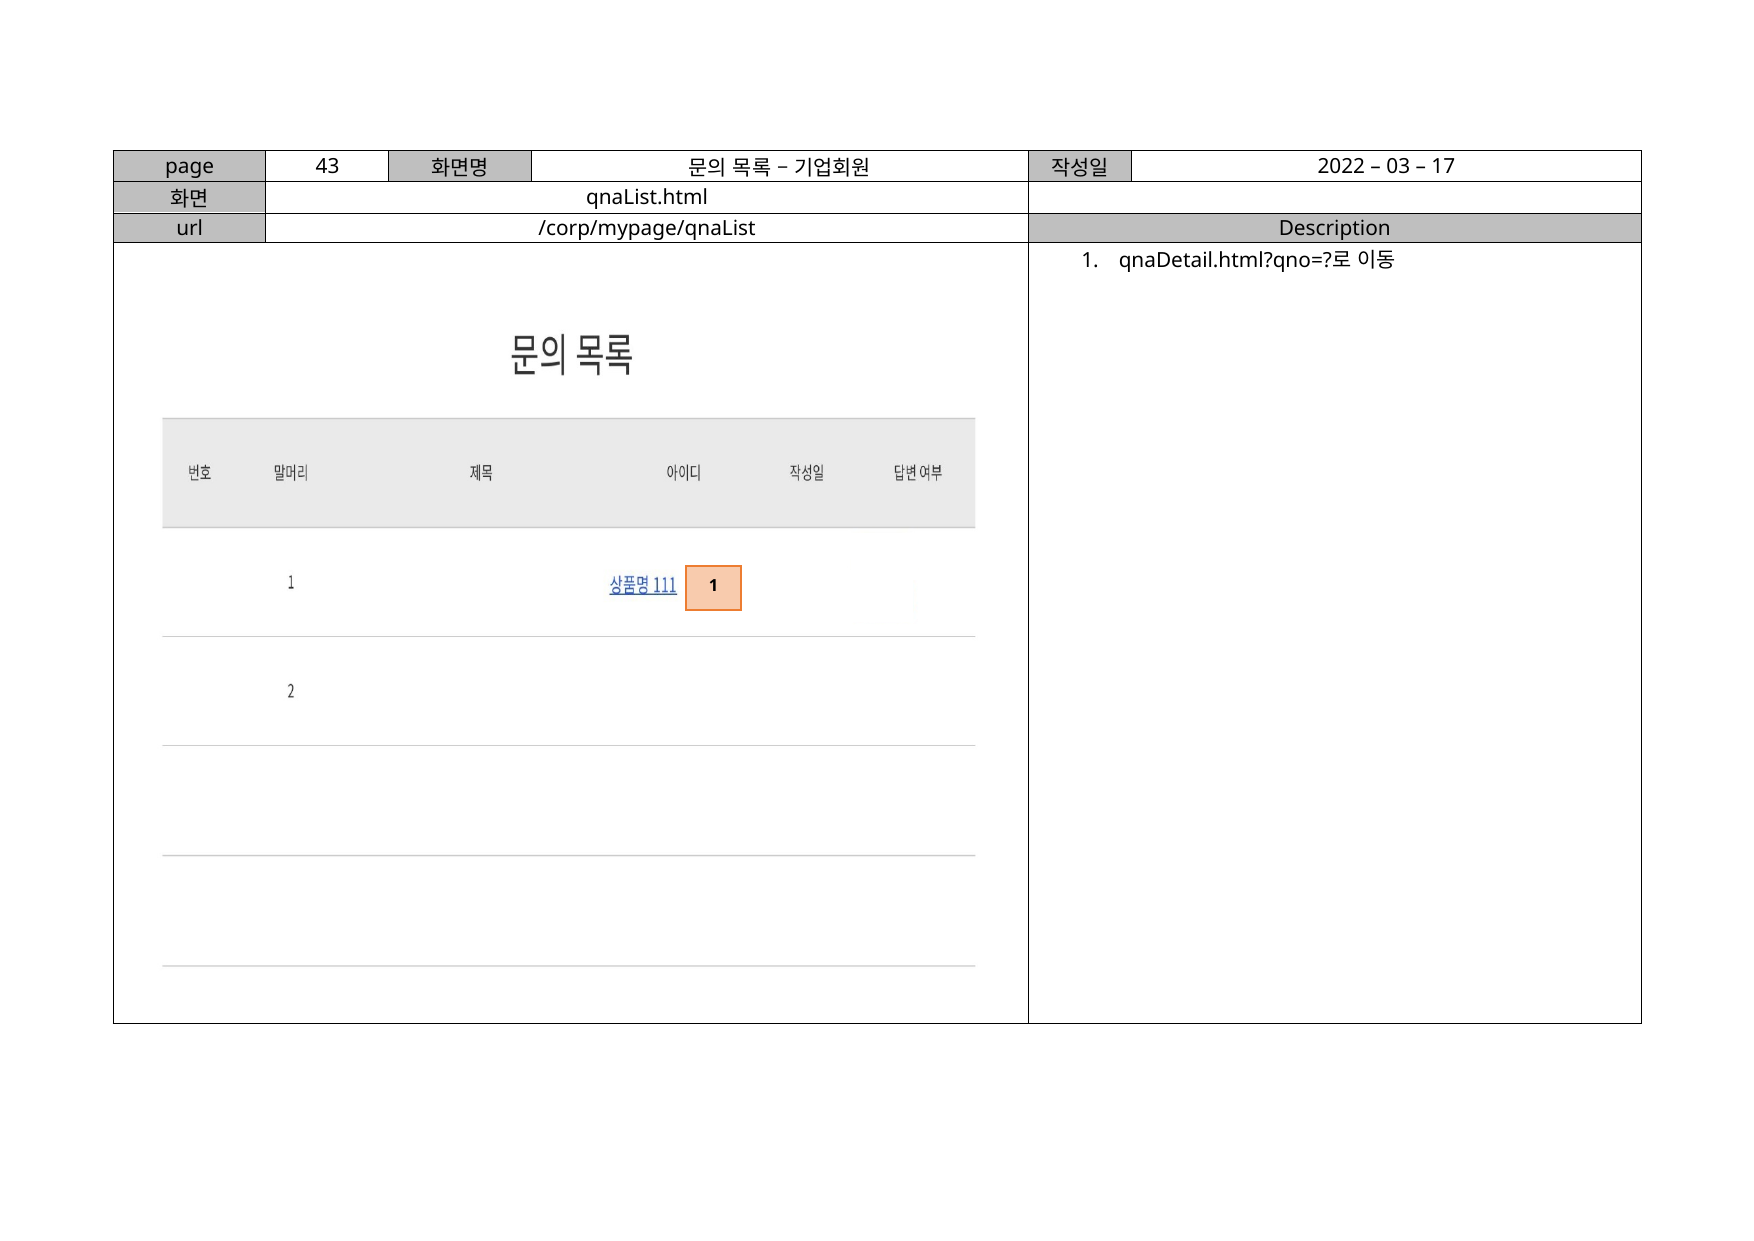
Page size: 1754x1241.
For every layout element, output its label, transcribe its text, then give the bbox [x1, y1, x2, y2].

table_header page [114, 151, 265, 181]
table_header 화면명 [389, 151, 531, 181]
table_cell [114, 243, 1028, 1023]
table_header 43 [266, 151, 388, 181]
table_header 작성일 [1029, 151, 1131, 181]
table_cell Description [1029, 214, 1641, 242]
table_cell url [114, 214, 265, 242]
table_cell /corp/mypage/qnaList [266, 214, 1028, 242]
table_header 2022 – 03 – 17 [1132, 151, 1641, 181]
table_cell [1029, 182, 1641, 212]
picture [124, 243, 1016, 1011]
table_cell qnaDetail.html?qno=?로 이동 [1029, 243, 1641, 1023]
table_cell 화면 [114, 182, 265, 212]
table_cell qnaList.html [266, 182, 1028, 212]
table_header 문의 목록 – 기업회원 [532, 151, 1028, 181]
